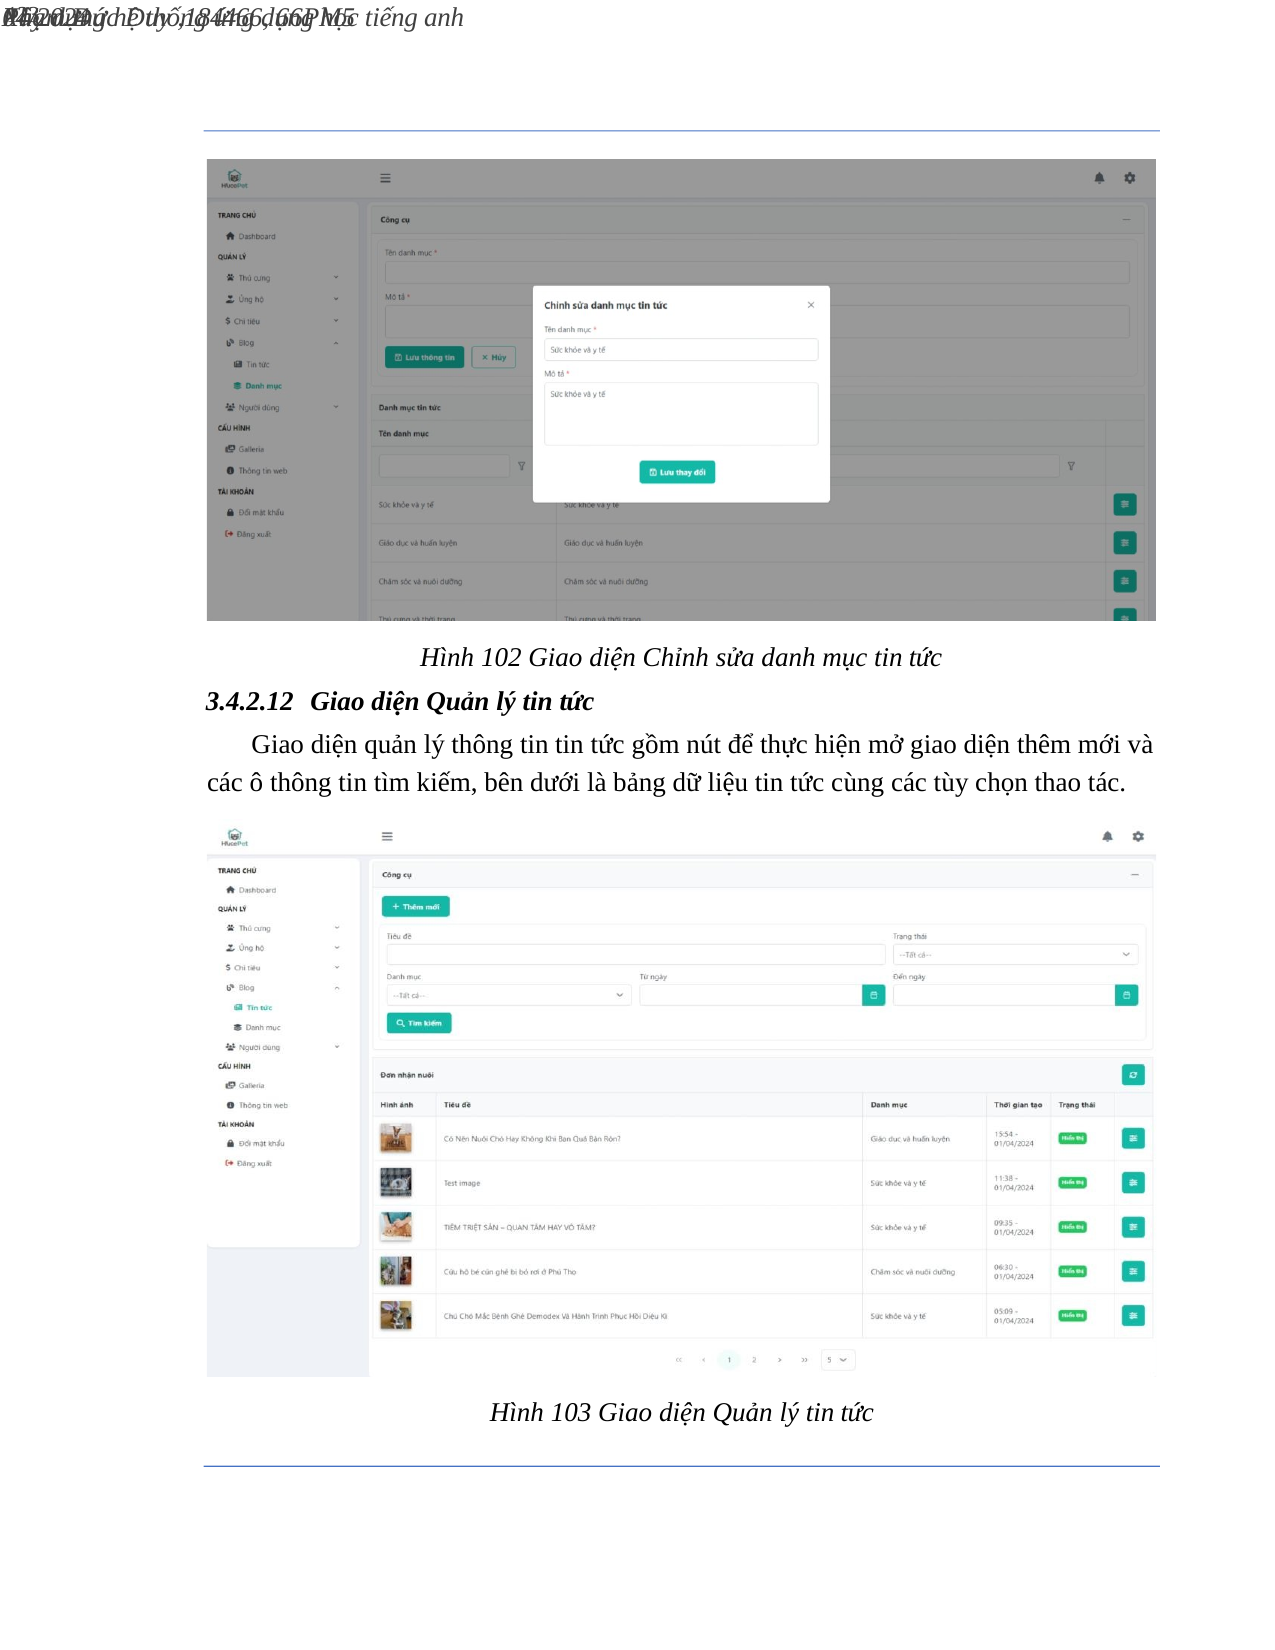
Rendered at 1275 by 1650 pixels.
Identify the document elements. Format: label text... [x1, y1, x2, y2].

picture [206, 819, 1157, 1377]
subtitle Giao diện Quản lý tin tức [206, 684, 1189, 716]
text Giao diện quản lý thông tin tin tức gồm nút để thực hiện mở giao diện thêm mới và các ô thông tin tìm kiếm, bên dưới là bảng dữ liệu tin tức cùng các tùy chọn thao tác. [207, 728, 1156, 797]
picture [206, 159, 1156, 621]
text Hình 102 Giao diện Chỉnh sửa danh mục tin tức [420, 641, 1189, 672]
text Hình 103 Giao diện Quản lý tin tức [340, 836, 1023, 1427]
